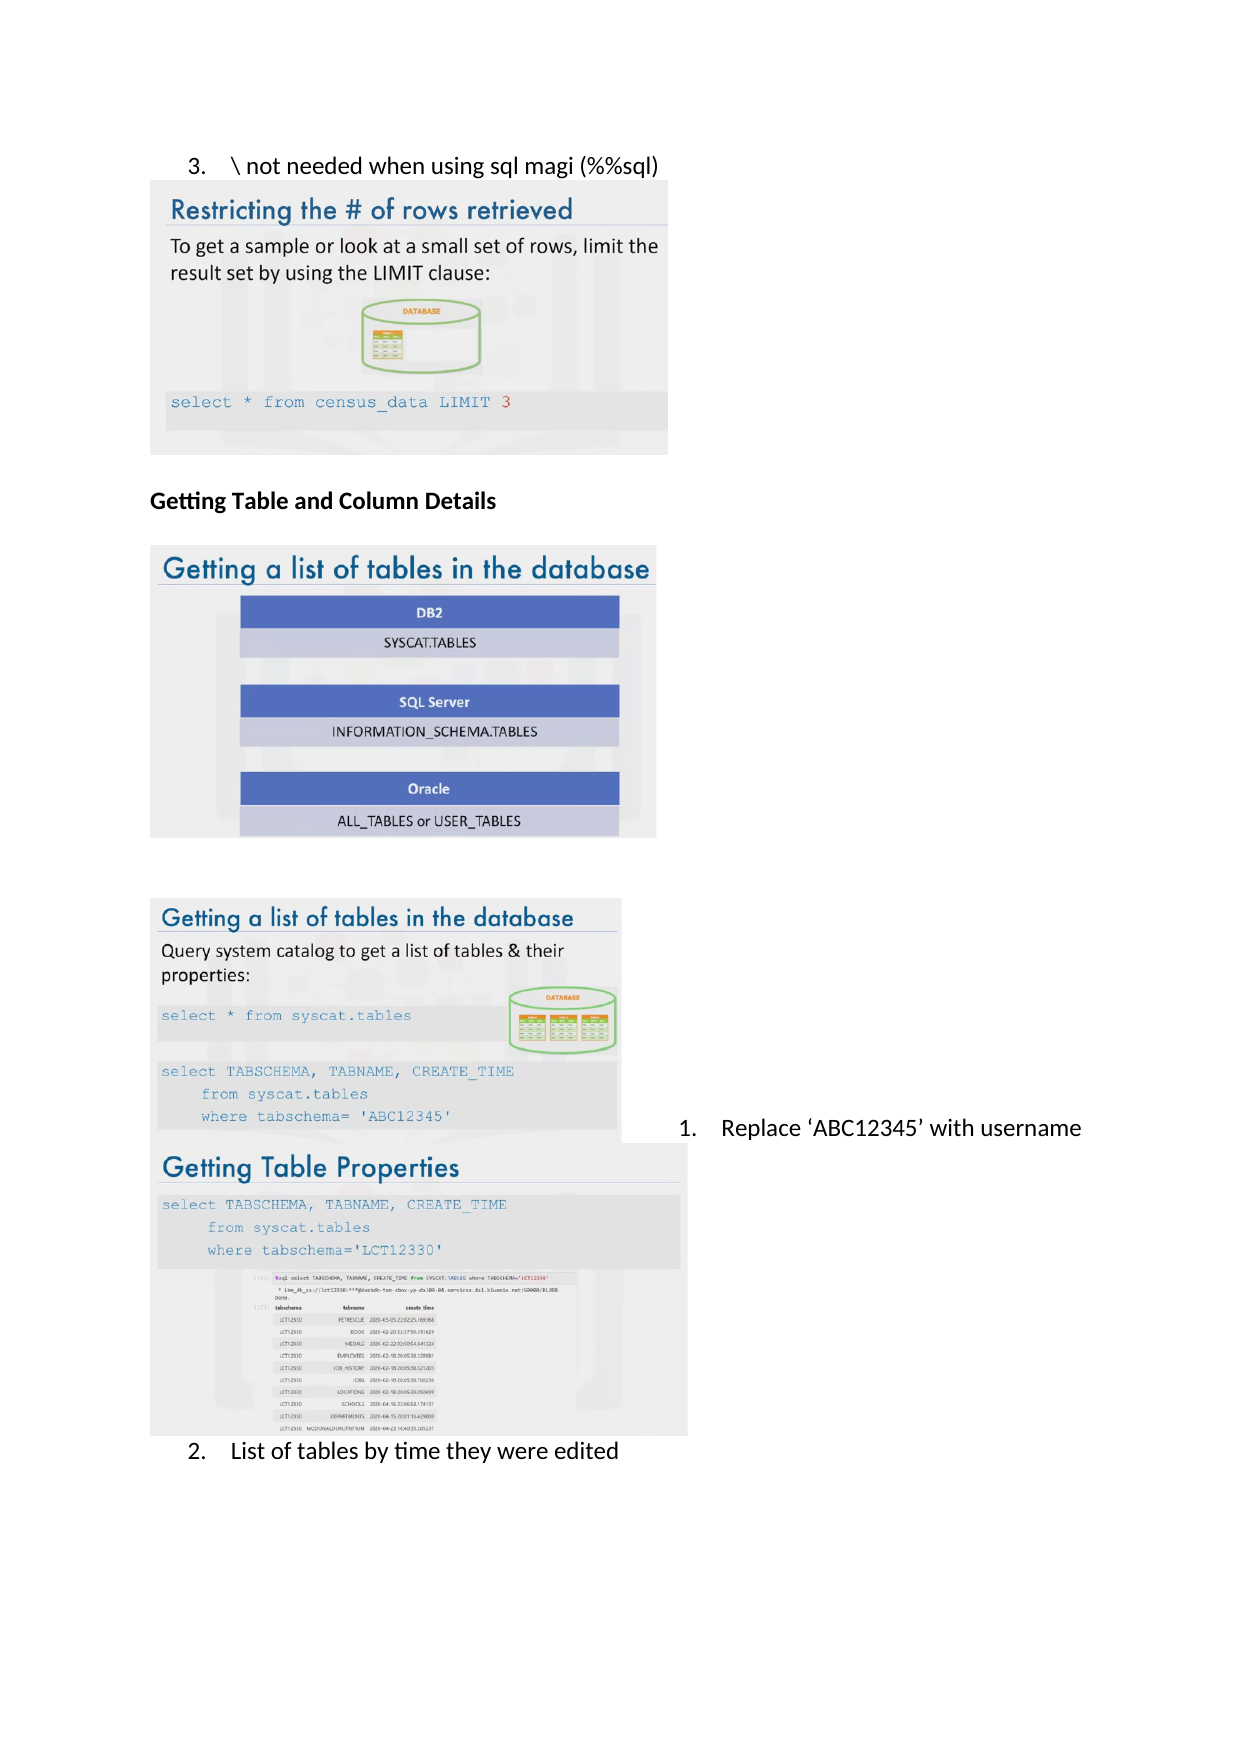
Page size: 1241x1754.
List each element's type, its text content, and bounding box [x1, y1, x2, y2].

list Replace ‘ABC12345’ with username [622, 1112, 1090, 1143]
picture [150, 180, 668, 455]
list List of tables by time they were edited [187, 1436, 1090, 1466]
text Getting Table and Column Details [150, 485, 1090, 515]
list \ not needed when using sql magi (%%sql) [187, 150, 1090, 181]
picture [150, 545, 657, 838]
picture [150, 898, 688, 1436]
